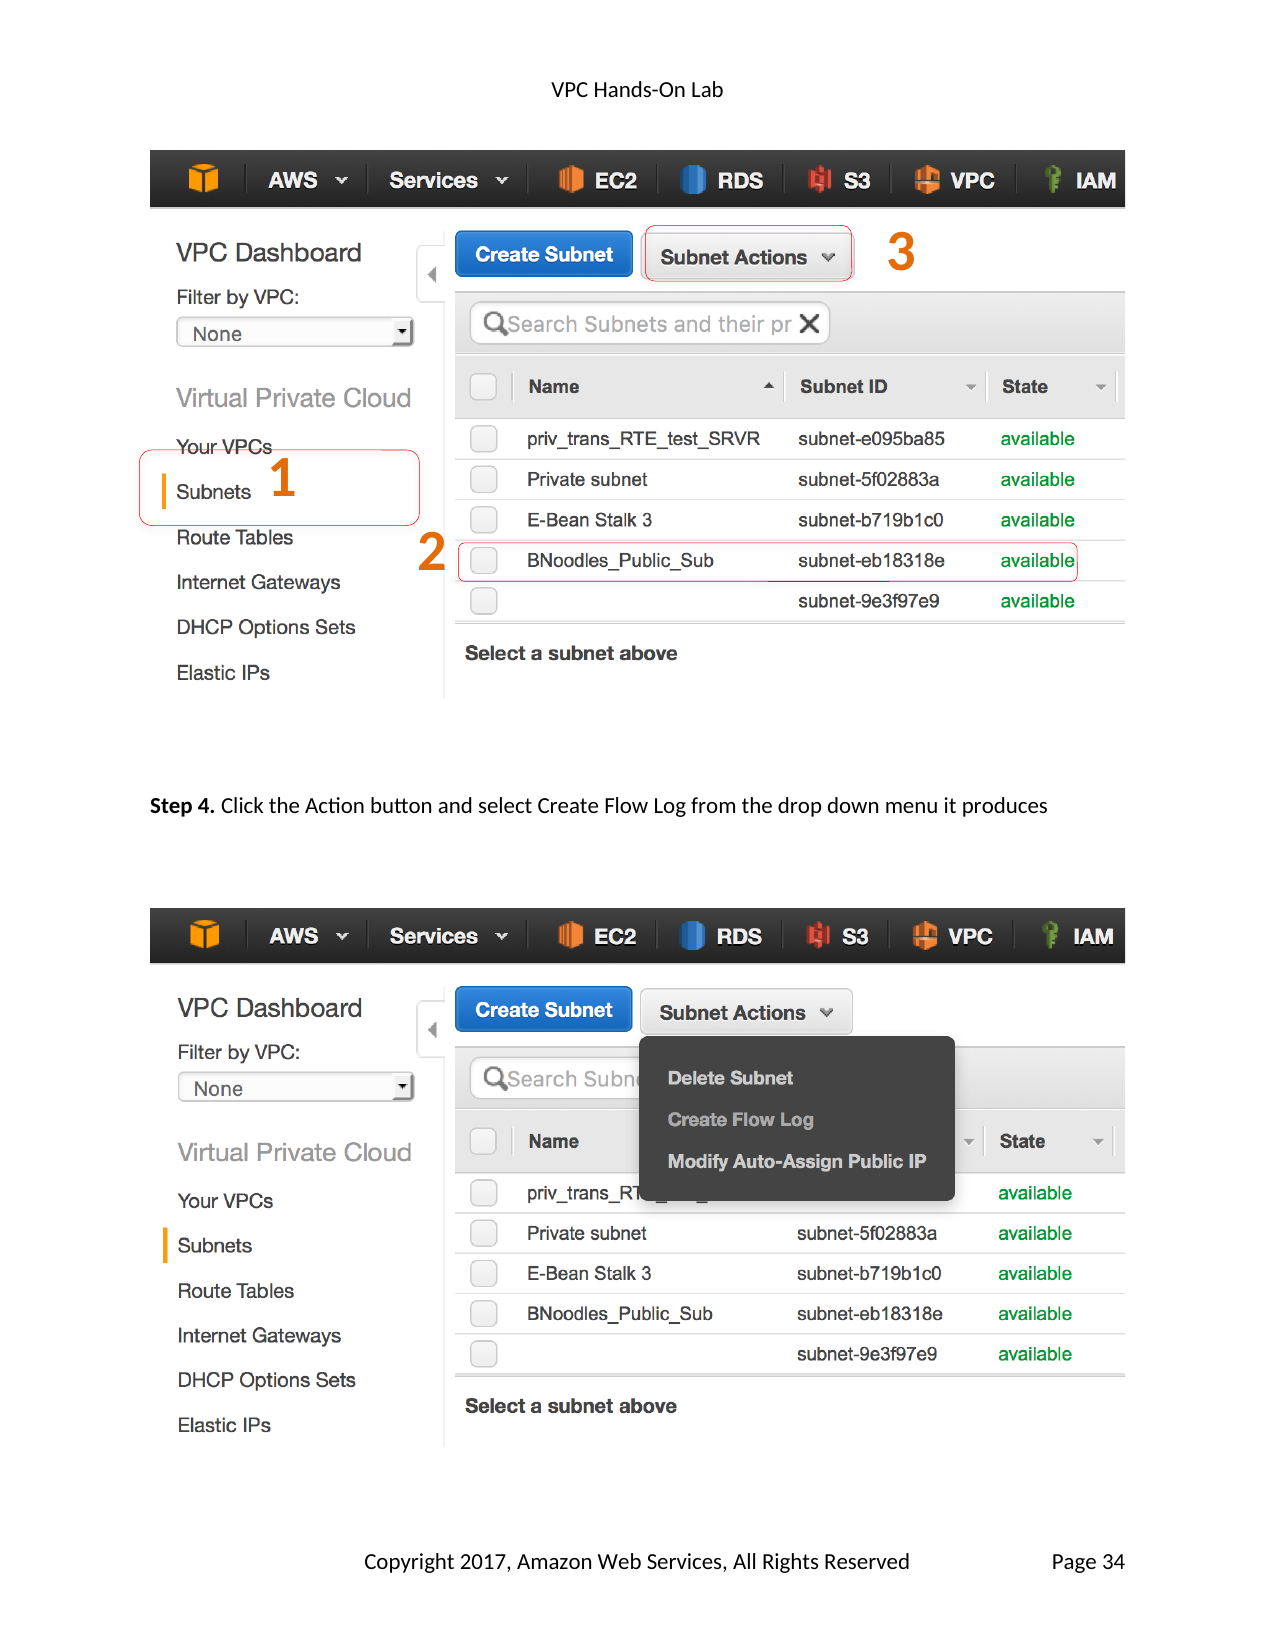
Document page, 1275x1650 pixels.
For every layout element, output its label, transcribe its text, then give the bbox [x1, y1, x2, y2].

picture [150, 908, 1125, 1447]
picture [150, 451, 419, 525]
text Step 4. Click the Action button and select Create Flow Log from the drop down menu it produces [150, 791, 1125, 819]
picture [150, 150, 1125, 699]
